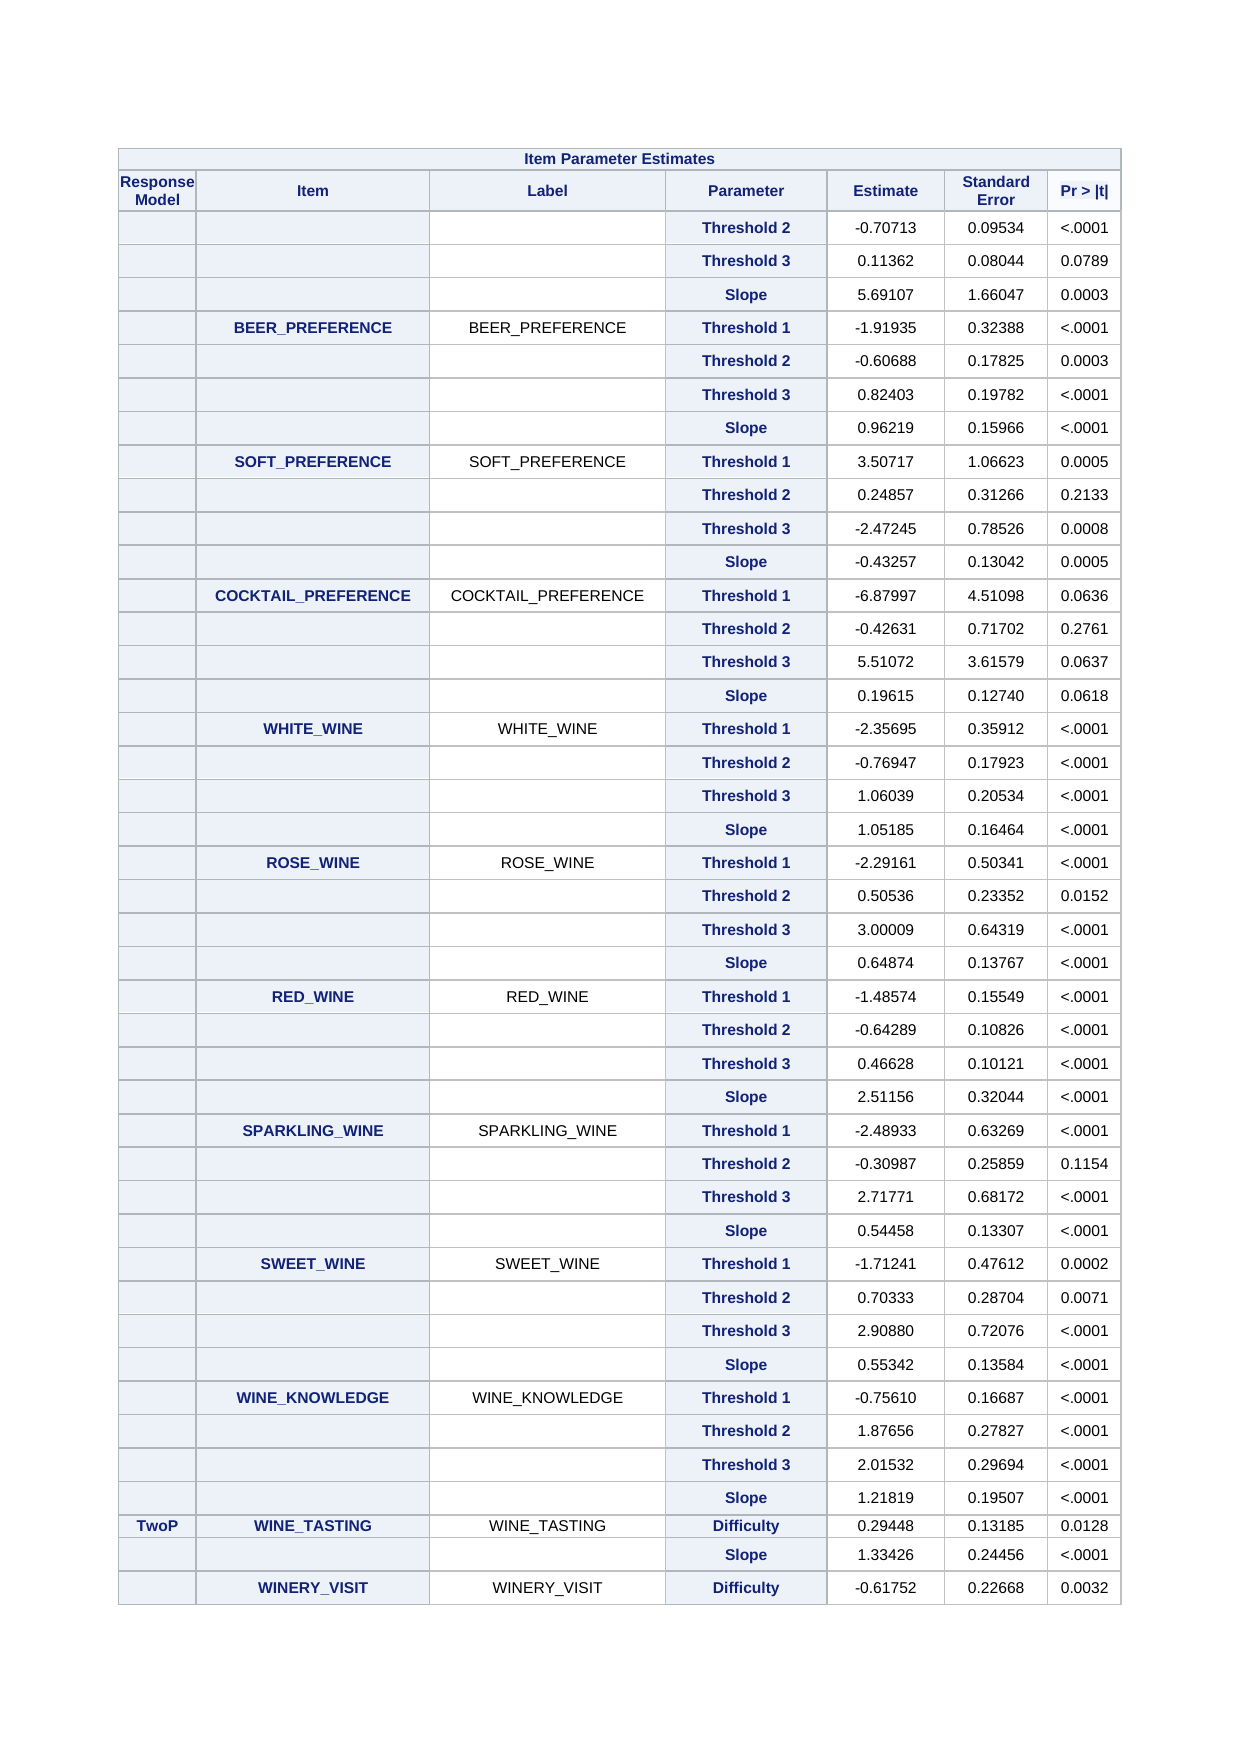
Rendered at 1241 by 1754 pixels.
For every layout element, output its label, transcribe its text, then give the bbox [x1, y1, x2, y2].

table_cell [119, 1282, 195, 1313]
table_header Item Parameter Estimates [119, 149, 1120, 169]
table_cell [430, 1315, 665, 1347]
table_cell Threshold 2 [666, 212, 826, 243]
table_cell <.0001 [1048, 981, 1120, 1012]
table_cell COCKTAIL_PREFERENCE [197, 580, 429, 611]
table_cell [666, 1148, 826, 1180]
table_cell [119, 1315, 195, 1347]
table_cell [430, 212, 665, 243]
table_cell [430, 345, 665, 377]
table_cell Threshold 3 [666, 379, 826, 411]
table_cell Threshold 3 [666, 646, 826, 678]
table_cell [197, 513, 429, 544]
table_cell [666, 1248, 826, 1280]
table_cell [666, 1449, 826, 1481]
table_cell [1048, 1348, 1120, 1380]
table_cell 0.20534 [945, 780, 1047, 812]
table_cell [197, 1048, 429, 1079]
table_cell Threshold 1 [666, 847, 826, 879]
table_cell [119, 880, 195, 912]
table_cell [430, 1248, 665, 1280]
table_cell [119, 446, 195, 477]
table_cell 0.2761 [1048, 613, 1120, 645]
table_cell 0.11362 [828, 245, 944, 277]
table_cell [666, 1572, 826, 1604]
table_cell Threshold 3 [666, 780, 826, 812]
table_cell [197, 212, 429, 243]
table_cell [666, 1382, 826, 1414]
table_cell [197, 613, 429, 645]
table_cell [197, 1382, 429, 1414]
table_cell Threshold 1 [666, 312, 826, 344]
table_cell [119, 747, 195, 778]
table_cell -1.91935 [828, 312, 944, 344]
table_cell <.0001 [1048, 379, 1120, 411]
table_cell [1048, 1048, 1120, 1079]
table_cell 0.13042 [945, 546, 1047, 578]
table_cell [430, 813, 665, 845]
table_cell Slope [666, 278, 826, 310]
table_cell [197, 546, 429, 578]
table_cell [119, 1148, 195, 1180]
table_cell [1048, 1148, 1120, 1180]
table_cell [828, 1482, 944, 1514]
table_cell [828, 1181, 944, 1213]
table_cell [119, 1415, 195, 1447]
table_cell 0.50341 [945, 847, 1047, 879]
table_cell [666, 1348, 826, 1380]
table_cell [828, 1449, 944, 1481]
table_cell 0.17923 [945, 747, 1047, 778]
table_cell <.0001 [1048, 412, 1120, 444]
table_cell [119, 780, 195, 812]
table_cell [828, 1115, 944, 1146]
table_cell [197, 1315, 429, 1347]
table_cell Threshold 3 [666, 914, 826, 946]
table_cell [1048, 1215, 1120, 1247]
table_cell Standard Error [945, 171, 1047, 210]
table_cell [119, 646, 195, 678]
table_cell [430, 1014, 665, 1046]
table_cell 3.00009 [828, 914, 944, 946]
table_cell 0.0152 [1048, 880, 1120, 912]
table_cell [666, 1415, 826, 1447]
table_cell [197, 245, 429, 277]
table_cell WHITE_WINE [197, 713, 429, 745]
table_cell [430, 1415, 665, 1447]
table_cell [197, 880, 429, 912]
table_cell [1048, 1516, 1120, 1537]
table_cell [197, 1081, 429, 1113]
table_cell [119, 513, 195, 544]
table_cell [197, 412, 429, 444]
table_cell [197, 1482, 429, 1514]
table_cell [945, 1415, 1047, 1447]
table_cell [430, 245, 665, 277]
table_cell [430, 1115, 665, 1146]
table_cell [197, 479, 429, 511]
table_cell Threshold 1 [666, 446, 826, 477]
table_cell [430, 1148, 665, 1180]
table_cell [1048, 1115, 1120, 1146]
table_cell [119, 680, 195, 712]
table_cell -2.47245 [828, 513, 944, 544]
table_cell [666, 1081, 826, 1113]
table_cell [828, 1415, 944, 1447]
table_cell 0.64319 [945, 914, 1047, 946]
table_cell -1.48574 [828, 981, 944, 1012]
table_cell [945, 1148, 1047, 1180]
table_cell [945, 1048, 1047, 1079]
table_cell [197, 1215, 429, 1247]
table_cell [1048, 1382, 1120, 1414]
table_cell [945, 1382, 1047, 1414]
table_cell [197, 914, 429, 946]
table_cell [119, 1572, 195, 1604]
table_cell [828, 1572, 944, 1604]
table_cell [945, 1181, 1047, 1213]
table_cell [119, 345, 195, 377]
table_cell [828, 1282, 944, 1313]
table_cell [430, 780, 665, 812]
table_cell <.0001 [1048, 312, 1120, 344]
table_cell <.0001 [1048, 212, 1120, 243]
table_cell -0.43257 [828, 546, 944, 578]
table_cell [119, 580, 195, 611]
table_cell Threshold 1 [666, 713, 826, 745]
table_cell 0.19782 [945, 379, 1047, 411]
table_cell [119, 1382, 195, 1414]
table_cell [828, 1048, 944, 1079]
table_cell [197, 813, 429, 845]
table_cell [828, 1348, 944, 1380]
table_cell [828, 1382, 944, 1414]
table_cell <.0001 [1048, 747, 1120, 778]
table_cell -2.35695 [828, 713, 944, 745]
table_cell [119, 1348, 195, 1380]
table_cell <.0001 [1048, 780, 1120, 812]
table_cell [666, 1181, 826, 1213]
table_cell 0.0008 [1048, 513, 1120, 544]
table_cell 0.17825 [945, 345, 1047, 377]
table_cell <.0001 [1048, 713, 1120, 745]
table_cell [119, 412, 195, 444]
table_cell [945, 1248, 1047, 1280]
table_cell [119, 312, 195, 344]
table_cell 0.0003 [1048, 278, 1120, 310]
table_cell Threshold 2 [666, 613, 826, 645]
table_cell [197, 1014, 429, 1046]
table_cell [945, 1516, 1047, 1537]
table_cell 0.24857 [828, 479, 944, 511]
table_cell 5.69107 [828, 278, 944, 310]
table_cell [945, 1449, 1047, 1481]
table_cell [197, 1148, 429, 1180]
table_cell [197, 747, 429, 778]
table_cell 0.09534 [945, 212, 1047, 243]
table_cell 0.15966 [945, 412, 1047, 444]
table_cell [430, 613, 665, 645]
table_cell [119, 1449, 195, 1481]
table_cell 1.66047 [945, 278, 1047, 310]
table_cell Threshold 1 [666, 580, 826, 611]
table_cell -0.60688 [828, 345, 944, 377]
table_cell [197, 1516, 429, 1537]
table_cell 0.08044 [945, 245, 1047, 277]
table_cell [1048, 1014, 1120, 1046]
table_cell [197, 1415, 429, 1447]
table_cell Threshold 2 [666, 880, 826, 912]
table_cell [119, 245, 195, 277]
table_cell 3.61579 [945, 646, 1047, 678]
table_cell BEER_PREFERENCE [430, 312, 665, 344]
table_cell 0.71702 [945, 613, 1047, 645]
table_cell Parameter [666, 171, 826, 210]
table_cell <.0001 [1048, 914, 1120, 946]
table_cell Threshold 1 [666, 981, 826, 1012]
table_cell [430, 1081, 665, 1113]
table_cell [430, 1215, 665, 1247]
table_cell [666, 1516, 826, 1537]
table_cell Slope [666, 546, 826, 578]
table_cell 0.15549 [945, 981, 1047, 1012]
table_cell [119, 479, 195, 511]
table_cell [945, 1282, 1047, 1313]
table_cell Slope [666, 947, 826, 979]
table_cell 0.0005 [1048, 446, 1120, 477]
table_cell Threshold 2 [666, 479, 826, 511]
table_cell [119, 212, 195, 243]
table_cell [197, 278, 429, 310]
table_cell 3.50717 [828, 446, 944, 477]
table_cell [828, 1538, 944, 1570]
table_cell 0.19615 [828, 680, 944, 712]
table_cell 0.16464 [945, 813, 1047, 845]
table_cell [430, 680, 665, 712]
table_cell 0.50536 [828, 880, 944, 912]
table_cell 1.05185 [828, 813, 944, 845]
table_cell [119, 947, 195, 979]
table_cell <.0001 [1048, 847, 1120, 879]
table_cell <.0001 [1048, 947, 1120, 979]
table_cell WHITE_WINE [430, 713, 665, 745]
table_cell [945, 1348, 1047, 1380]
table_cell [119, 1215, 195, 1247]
table_cell SOFT_PREFERENCE [197, 446, 429, 477]
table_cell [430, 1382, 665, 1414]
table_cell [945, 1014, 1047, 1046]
table_cell 0.96219 [828, 412, 944, 444]
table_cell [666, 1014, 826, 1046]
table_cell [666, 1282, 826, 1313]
table_cell [119, 914, 195, 946]
table_cell 0.32388 [945, 312, 1047, 344]
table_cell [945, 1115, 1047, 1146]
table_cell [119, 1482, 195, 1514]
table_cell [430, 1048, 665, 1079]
table_cell 0.12740 [945, 680, 1047, 712]
table_cell 5.51072 [828, 646, 944, 678]
table_cell 4.51098 [945, 580, 1047, 611]
table_cell [119, 981, 195, 1012]
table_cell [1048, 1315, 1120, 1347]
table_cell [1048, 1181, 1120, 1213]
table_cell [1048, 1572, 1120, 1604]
table_cell -0.70713 [828, 212, 944, 243]
table_cell RED_WINE [197, 981, 429, 1012]
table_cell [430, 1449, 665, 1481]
table_cell Label [430, 171, 665, 210]
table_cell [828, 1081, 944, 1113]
table_cell [430, 947, 665, 979]
table_cell [119, 713, 195, 745]
table_cell [197, 680, 429, 712]
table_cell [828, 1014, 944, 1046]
table_cell 0.0003 [1048, 345, 1120, 377]
table_cell 0.2133 [1048, 479, 1120, 511]
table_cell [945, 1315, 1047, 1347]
table_cell [119, 847, 195, 879]
table_cell Item [197, 171, 429, 210]
table_cell Slope [666, 680, 826, 712]
table_cell <.0001 [1048, 813, 1120, 845]
table_cell COCKTAIL_PREFERENCE [430, 580, 665, 611]
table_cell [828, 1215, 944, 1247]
table_cell [197, 379, 429, 411]
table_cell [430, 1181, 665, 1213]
table_cell Response Model [119, 171, 195, 210]
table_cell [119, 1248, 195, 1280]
table_cell Threshold 3 [666, 245, 826, 277]
table_cell [430, 880, 665, 912]
table_cell [119, 546, 195, 578]
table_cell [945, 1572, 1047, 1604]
table_cell -0.76947 [828, 747, 944, 778]
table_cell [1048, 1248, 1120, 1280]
table_cell 0.0789 [1048, 245, 1120, 277]
table_cell [197, 780, 429, 812]
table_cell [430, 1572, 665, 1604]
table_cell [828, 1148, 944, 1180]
table_cell 0.0637 [1048, 646, 1120, 678]
table_cell 0.23352 [945, 880, 1047, 912]
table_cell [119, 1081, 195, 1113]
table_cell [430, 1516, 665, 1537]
table_cell 0.0005 [1048, 546, 1120, 578]
table_cell RED_WINE [430, 981, 665, 1012]
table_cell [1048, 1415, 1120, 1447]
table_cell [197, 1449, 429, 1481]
table_cell 0.78526 [945, 513, 1047, 544]
table_cell 1.06623 [945, 446, 1047, 477]
table_cell Slope [666, 412, 826, 444]
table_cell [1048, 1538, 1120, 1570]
table_cell [430, 546, 665, 578]
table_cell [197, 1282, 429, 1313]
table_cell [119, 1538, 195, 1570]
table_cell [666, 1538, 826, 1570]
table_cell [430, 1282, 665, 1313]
table_cell SOFT_PREFERENCE [430, 446, 665, 477]
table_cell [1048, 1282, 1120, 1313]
table_cell 0.13767 [945, 947, 1047, 979]
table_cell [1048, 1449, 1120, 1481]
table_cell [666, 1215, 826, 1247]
table_cell Threshold 2 [666, 747, 826, 778]
table_cell [119, 613, 195, 645]
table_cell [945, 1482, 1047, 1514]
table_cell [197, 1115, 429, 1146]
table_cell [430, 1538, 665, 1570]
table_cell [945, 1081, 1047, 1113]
table_cell 0.31266 [945, 479, 1047, 511]
table_cell -0.42631 [828, 613, 944, 645]
table_cell [197, 947, 429, 979]
table_cell Threshold 2 [666, 345, 826, 377]
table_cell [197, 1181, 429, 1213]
table_cell 1.06039 [828, 780, 944, 812]
table_cell [430, 747, 665, 778]
table_cell [197, 646, 429, 678]
table_cell [430, 914, 665, 946]
table_cell BEER_PREFERENCE [197, 312, 429, 344]
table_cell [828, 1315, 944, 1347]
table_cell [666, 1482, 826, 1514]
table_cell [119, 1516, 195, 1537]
table_cell [430, 513, 665, 544]
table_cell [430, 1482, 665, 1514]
table_cell [119, 813, 195, 845]
table_cell ROSE_WINE [197, 847, 429, 879]
table_cell [119, 379, 195, 411]
table_cell [430, 379, 665, 411]
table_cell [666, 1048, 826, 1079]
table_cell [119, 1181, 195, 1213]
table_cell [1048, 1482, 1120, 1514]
table_cell 0.0618 [1048, 680, 1120, 712]
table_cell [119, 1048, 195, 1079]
table_cell [430, 412, 665, 444]
table_cell Threshold 3 [666, 513, 826, 544]
table_cell -2.29161 [828, 847, 944, 879]
table_cell [430, 646, 665, 678]
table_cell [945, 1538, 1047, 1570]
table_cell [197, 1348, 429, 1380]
table_cell [430, 278, 665, 310]
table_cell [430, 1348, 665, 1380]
table_cell -6.87997 [828, 580, 944, 611]
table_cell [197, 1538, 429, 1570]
table_cell 0.35912 [945, 713, 1047, 745]
table_cell Estimate [828, 171, 944, 210]
table_cell 0.64874 [828, 947, 944, 979]
table_cell ROSE_WINE [430, 847, 665, 879]
table_cell [197, 345, 429, 377]
table_cell [119, 278, 195, 310]
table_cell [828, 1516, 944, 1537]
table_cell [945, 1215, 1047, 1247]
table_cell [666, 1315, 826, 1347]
table_cell 0.0636 [1048, 580, 1120, 611]
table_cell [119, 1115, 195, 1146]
table_cell [430, 479, 665, 511]
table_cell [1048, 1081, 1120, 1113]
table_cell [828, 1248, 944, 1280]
table_cell Slope [666, 813, 826, 845]
table_cell 0.82403 [828, 379, 944, 411]
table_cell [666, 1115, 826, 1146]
table_cell [119, 1014, 195, 1046]
table_cell Pr > |t| [1048, 171, 1120, 210]
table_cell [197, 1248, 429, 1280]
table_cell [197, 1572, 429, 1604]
